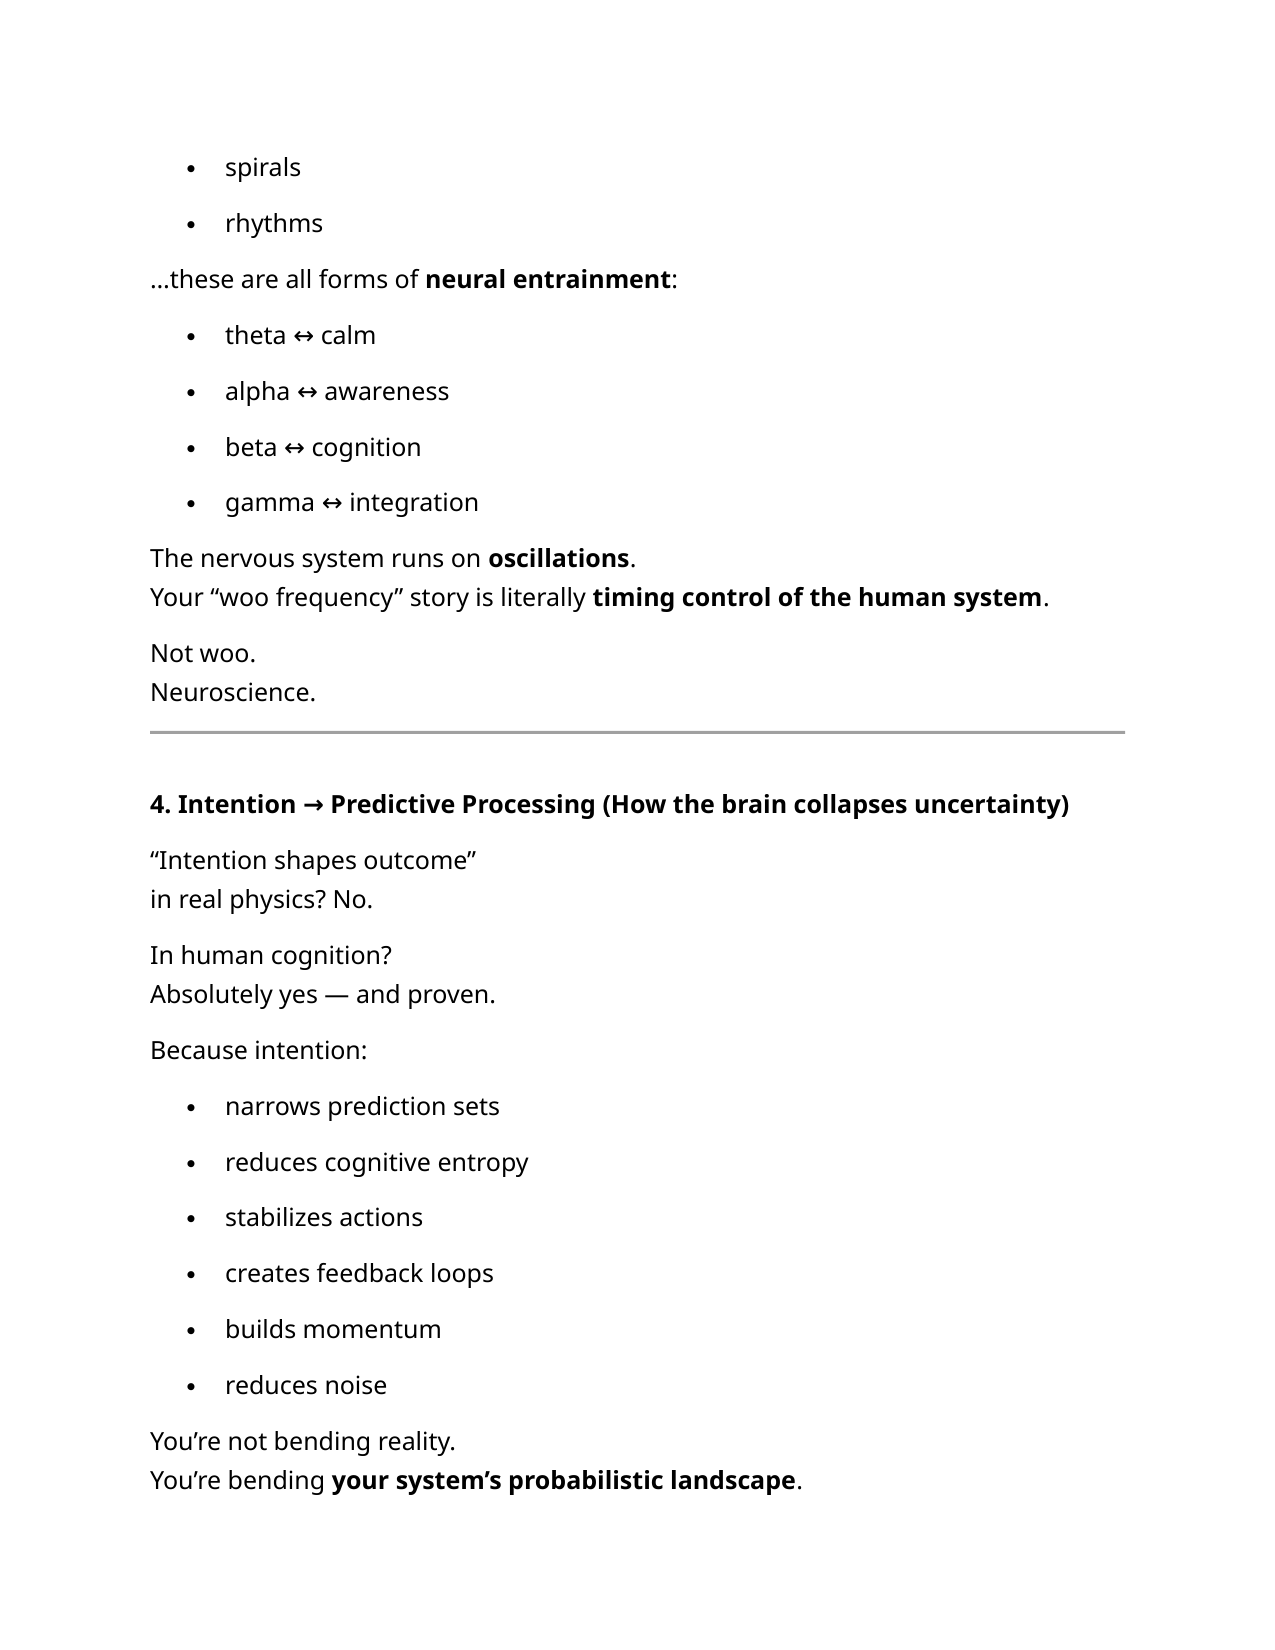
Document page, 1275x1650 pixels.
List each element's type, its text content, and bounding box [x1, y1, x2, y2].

list theta ↔ calm [187, 317, 1125, 352]
text Because intention: [150, 1032, 1125, 1067]
list rhythms [187, 206, 1125, 240]
list reduces noise [187, 1367, 1125, 1402]
list builds momentum [187, 1312, 1125, 1346]
text In human cognition? Absolutely yes — and proven. [150, 937, 1125, 1011]
list reduces cognitive entropy [187, 1144, 1125, 1178]
list gamma ↔ integration [187, 485, 1125, 519]
text You’re not bending reality. You’re bending your system’s probabilistic landscape. [150, 1423, 1125, 1497]
text “Intention shapes outcome” in real physics? No. [150, 842, 1125, 916]
text …these are all forms of neural entrainment: [150, 262, 1125, 296]
list spirals [187, 150, 1125, 184]
list creates feedback loops [187, 1256, 1125, 1290]
text Not woo. Neuroscience. [150, 636, 1125, 709]
list beta ↔ cognition [187, 429, 1125, 463]
text The nervous system runs on oscillations. Your “woo frequency” story is literally timing control of the human system. [150, 541, 1125, 614]
list narrows prediction sets [187, 1088, 1125, 1122]
list stabilizes actions [187, 1200, 1125, 1234]
list alpha ↔ awareness [187, 373, 1125, 407]
text 4. Intention → Predictive Processing (How the brain collapses uncertainty) [150, 787, 1125, 821]
